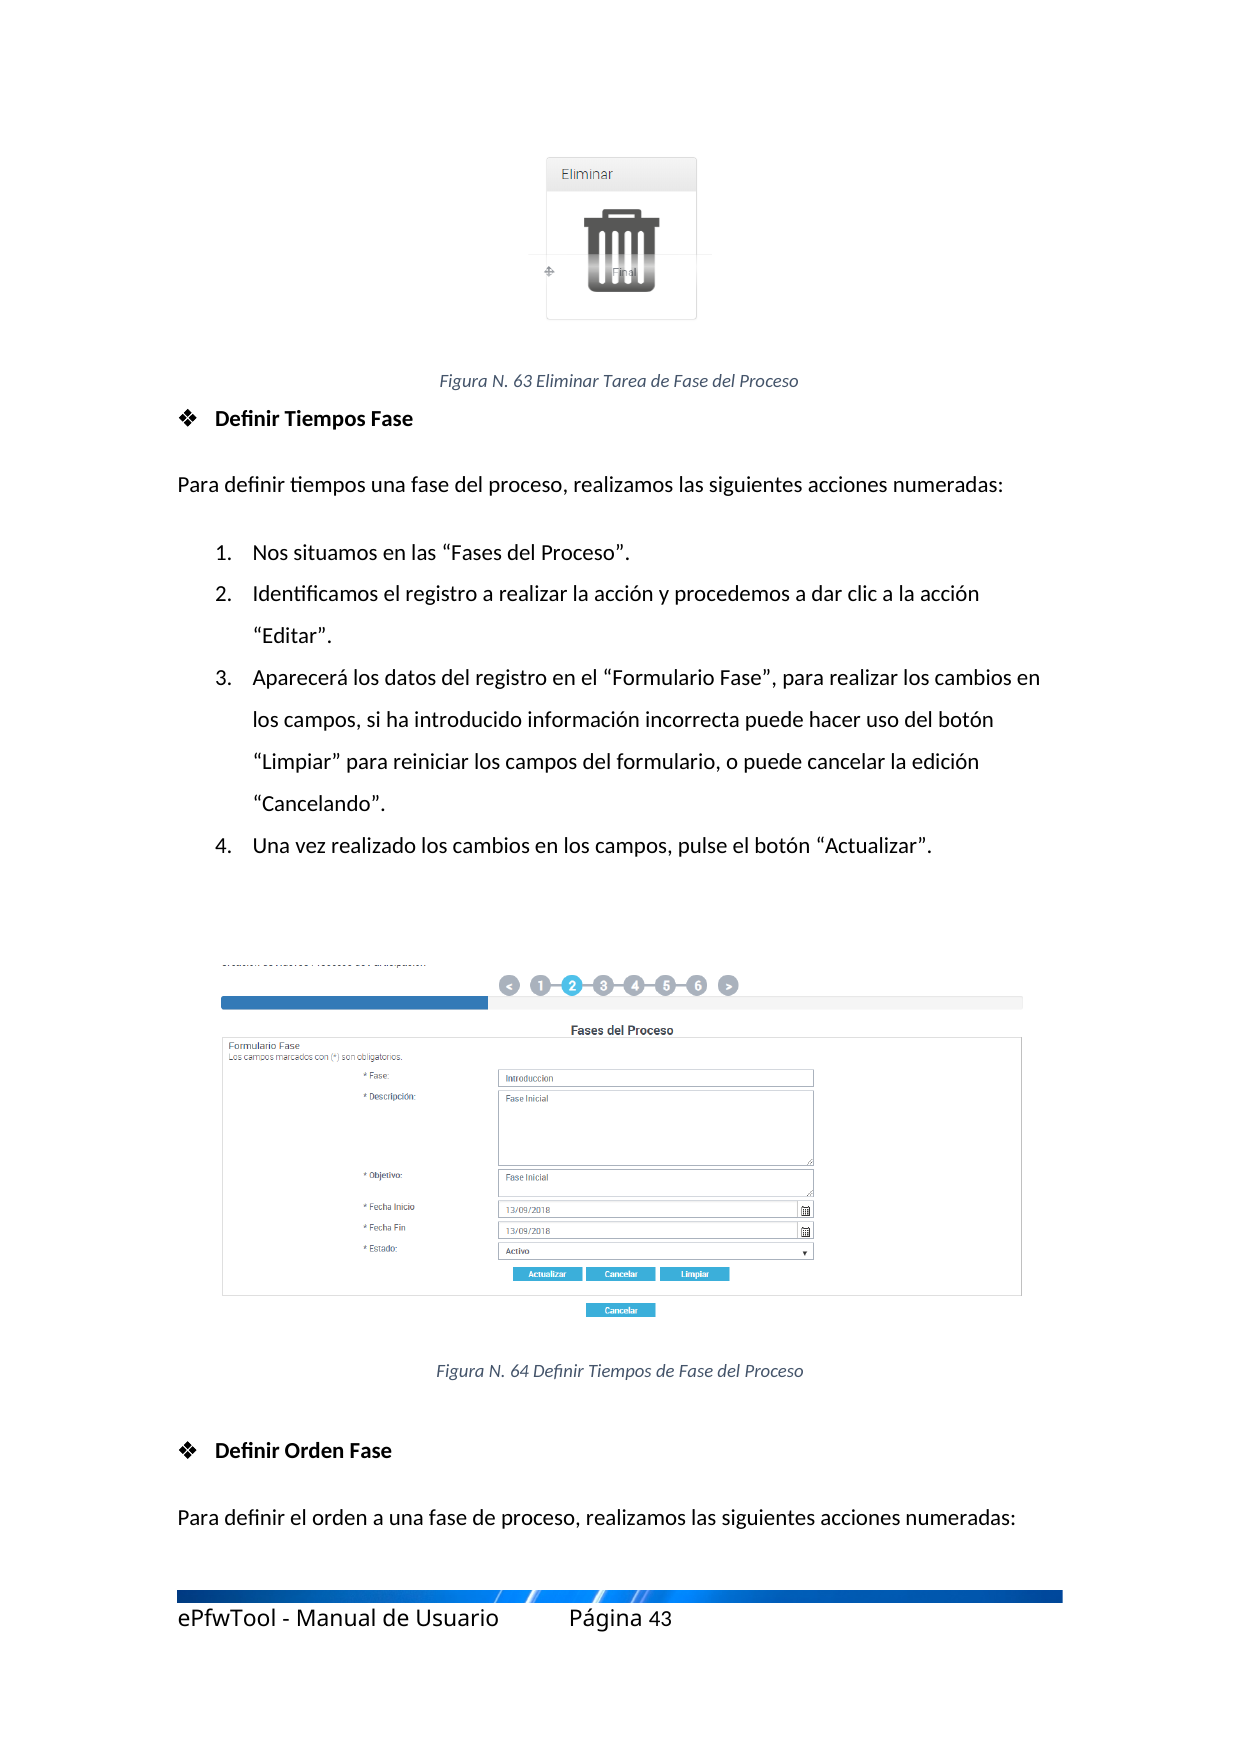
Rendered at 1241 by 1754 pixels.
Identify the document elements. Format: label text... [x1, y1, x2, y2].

list Una vez realizado los cambios en los campos, pulse el botón “Actualizar”. [215, 831, 1063, 859]
text Para definir tiempos una fase del proceso, realizamos las siguientes acciones numeradas: [177, 471, 1063, 499]
list Aparecerá los datos del registro en el “Formulario Fase”, para realizar los cambios en los campos, si ha introducido información incorrecta puede hacer uso del botón “Limpiar” para reiniciar los campos del formulario, o puede cancelar la edición “Cancelando”. [215, 663, 1063, 817]
list Identificamos el registro a realizar la acción y procedemos a dar clic a la acción “Editar”. [215, 579, 1063, 649]
text Para definir el orden a una fase de proceso, realizamos las siguientes acciones numeradas: [177, 1503, 1063, 1531]
list Definir Orden Fase [177, 1436, 1063, 1464]
picture [528, 147, 712, 339]
list Nos situamos en las “Fases del Proceso”. [215, 538, 1063, 566]
picture [214, 965, 1026, 1329]
list Definir Tiempos Fase [177, 404, 1063, 432]
picture [177, 1590, 1063, 1603]
